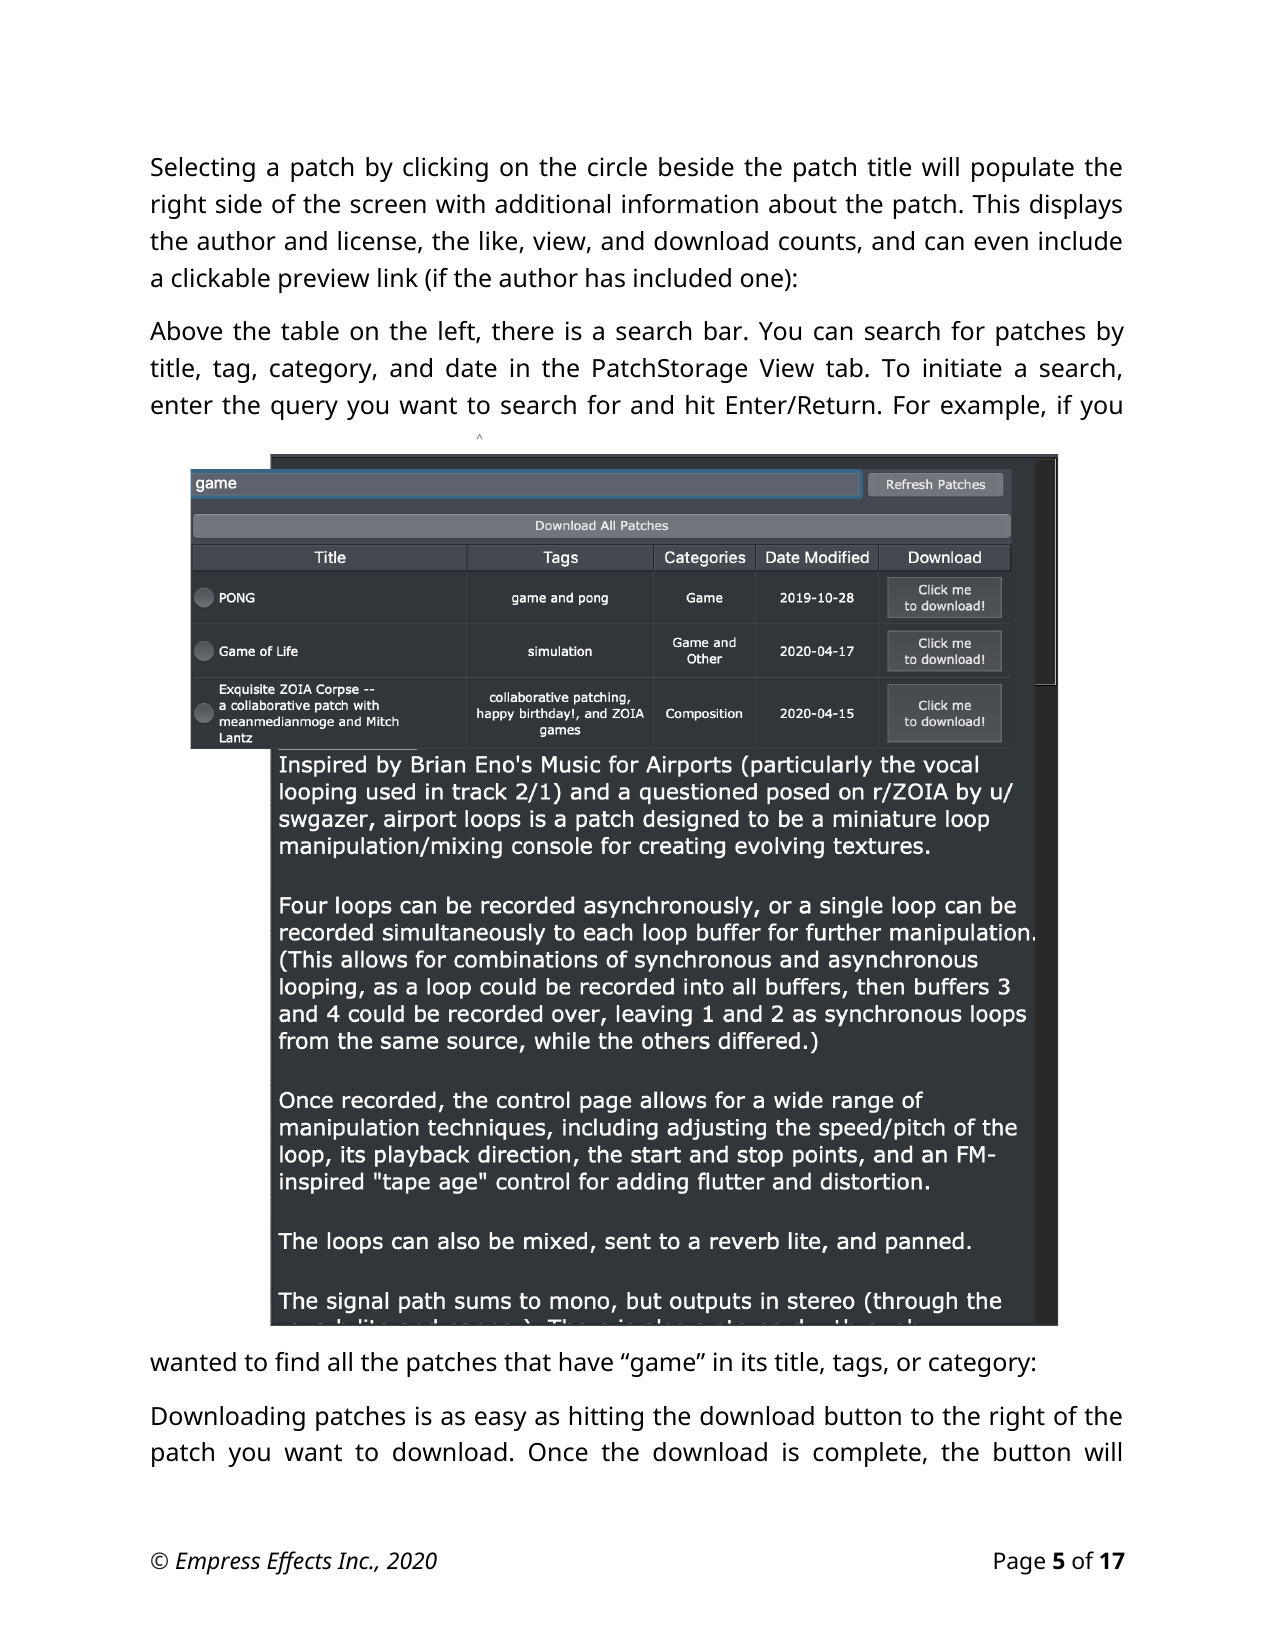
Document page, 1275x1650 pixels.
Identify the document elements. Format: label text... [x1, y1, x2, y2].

picture [190, 454, 1059, 1326]
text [150, 1398, 1125, 1469]
text Selecting a patch by clicking on the circle beside the patch title will populate the right side of the screen with additional information about the patch. This displays the author and license, the like, view, and download counts, and can even include a clickable preview link (if the author has included one): [150, 150, 1125, 294]
